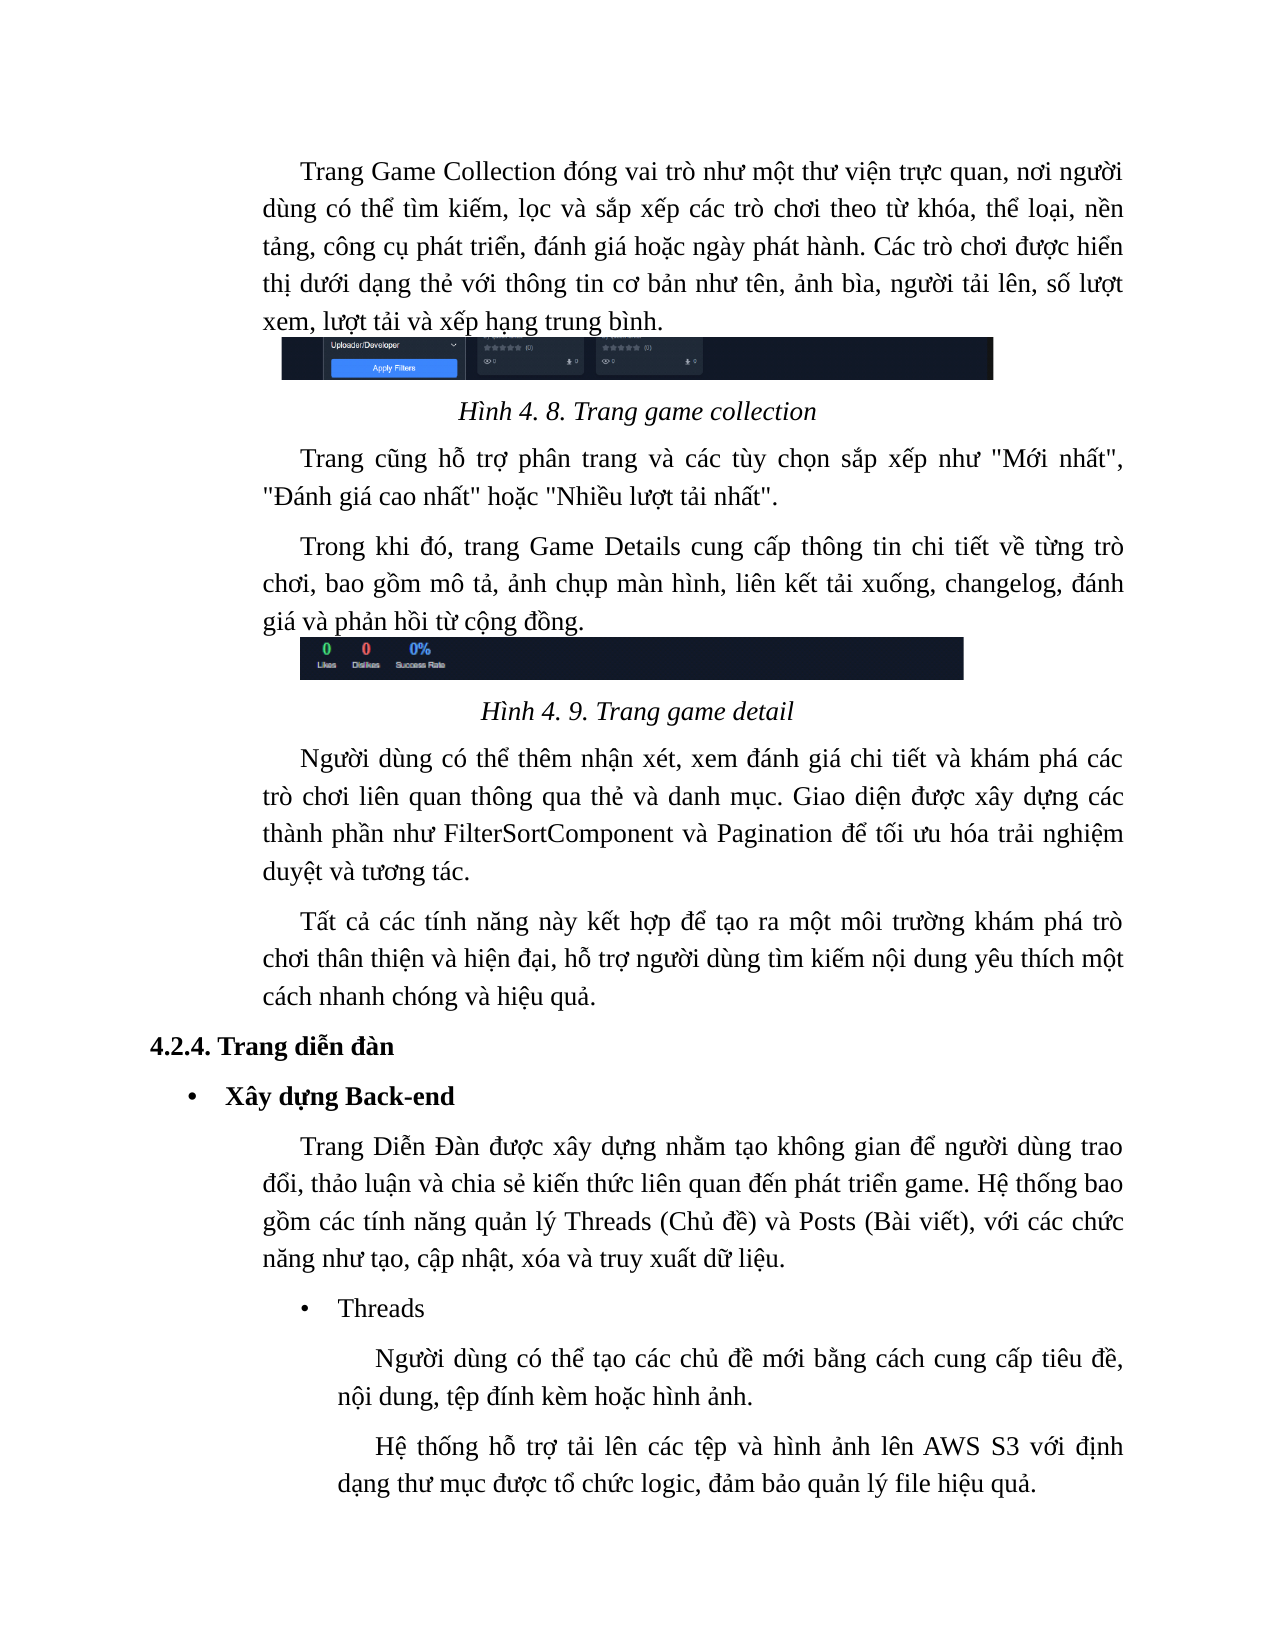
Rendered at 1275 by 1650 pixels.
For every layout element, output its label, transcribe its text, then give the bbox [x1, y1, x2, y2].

text 4.2.4. Trang diễn đàn [150, 1025, 1125, 1062]
text Người dùng có thể tạo các chủ đề mới bằng cách cung cấp tiêu đề, nội dung, tệp đính kèm hoặc hình ảnh. [337, 1337, 1125, 1412]
list Threads [300, 1287, 1125, 1325]
text Hệ thống hỗ trợ tải lên các tệp và hình ảnh lên AWS S3 với định dạng thư mục được tổ chức logic, đảm bảo quản lý file hiệu quả. [337, 1425, 1125, 1500]
list Xây dựng Back-end [187, 1075, 1125, 1112]
text Trang Diễn Đàn được xây dựng nhằm tạo không gian để người dùng trao đổi, thảo luận và chia sẻ kiến thức liên quan đến phát triển game. Hệ thống bao gồm các tính năng quản lý Threads (Chủ đề) và Posts (Bài viết), với các chức năng như tạo, cập nhật, xóa và truy xuất dữ liệu. [262, 1125, 1125, 1275]
text Trang Game Collection đóng vai trò như một thư viện trực quan, nơi người dùng có thể tìm kiếm, lọc và sắp xếp các trò chơi theo từ khóa, thể loại, nền tảng, công cụ phát triển, đánh giá hoặc ngày phát hành. Các trò chơi được hiển thị dưới dạng thẻ với thông tin cơ bản như tên, ảnh bìa, người tải lên, số lượt xem, lượt tải và xếp hạng trung bình. [262, 150, 1125, 337]
text Hình 4. 8. Trang game collection [150, 400, 1125, 425]
text Trang cũng hỗ trợ phân trang và các tùy chọn sắp xếp như "Mới nhất", "Đánh giá cao nhất" hoặc "Nhiều lượt tải nhất". [262, 437, 1125, 512]
text Hình 4. 9. Trang game detail [150, 700, 1125, 725]
text Người dùng có thể thêm nhận xét, xem đánh giá chi tiết và khám phá các trò chơi liên quan thông qua thẻ và danh mục. Giao diện được xây dựng các thành phần như FilterSortComponent và Pagination để tối ưu hóa trải nghiệm duyệt và tương tác. [262, 737, 1125, 887]
text Tất cả các tính năng này kết hợp để tạo ra một môi trường khám phá trò chơi thân thiện và hiện đại, hỗ trợ người dùng tìm kiếm nội dung yêu thích một cách nhanh chóng và hiệu quả. [262, 900, 1125, 1012]
text Trong khi đó, trang Game Details cung cấp thông tin chi tiết về từng trò chơi, bao gồm mô tả, ảnh chụp màn hình, liên kết tải xuống, changelog, đánh giá và phản hồi từ cộng đồng. [262, 525, 1125, 637]
